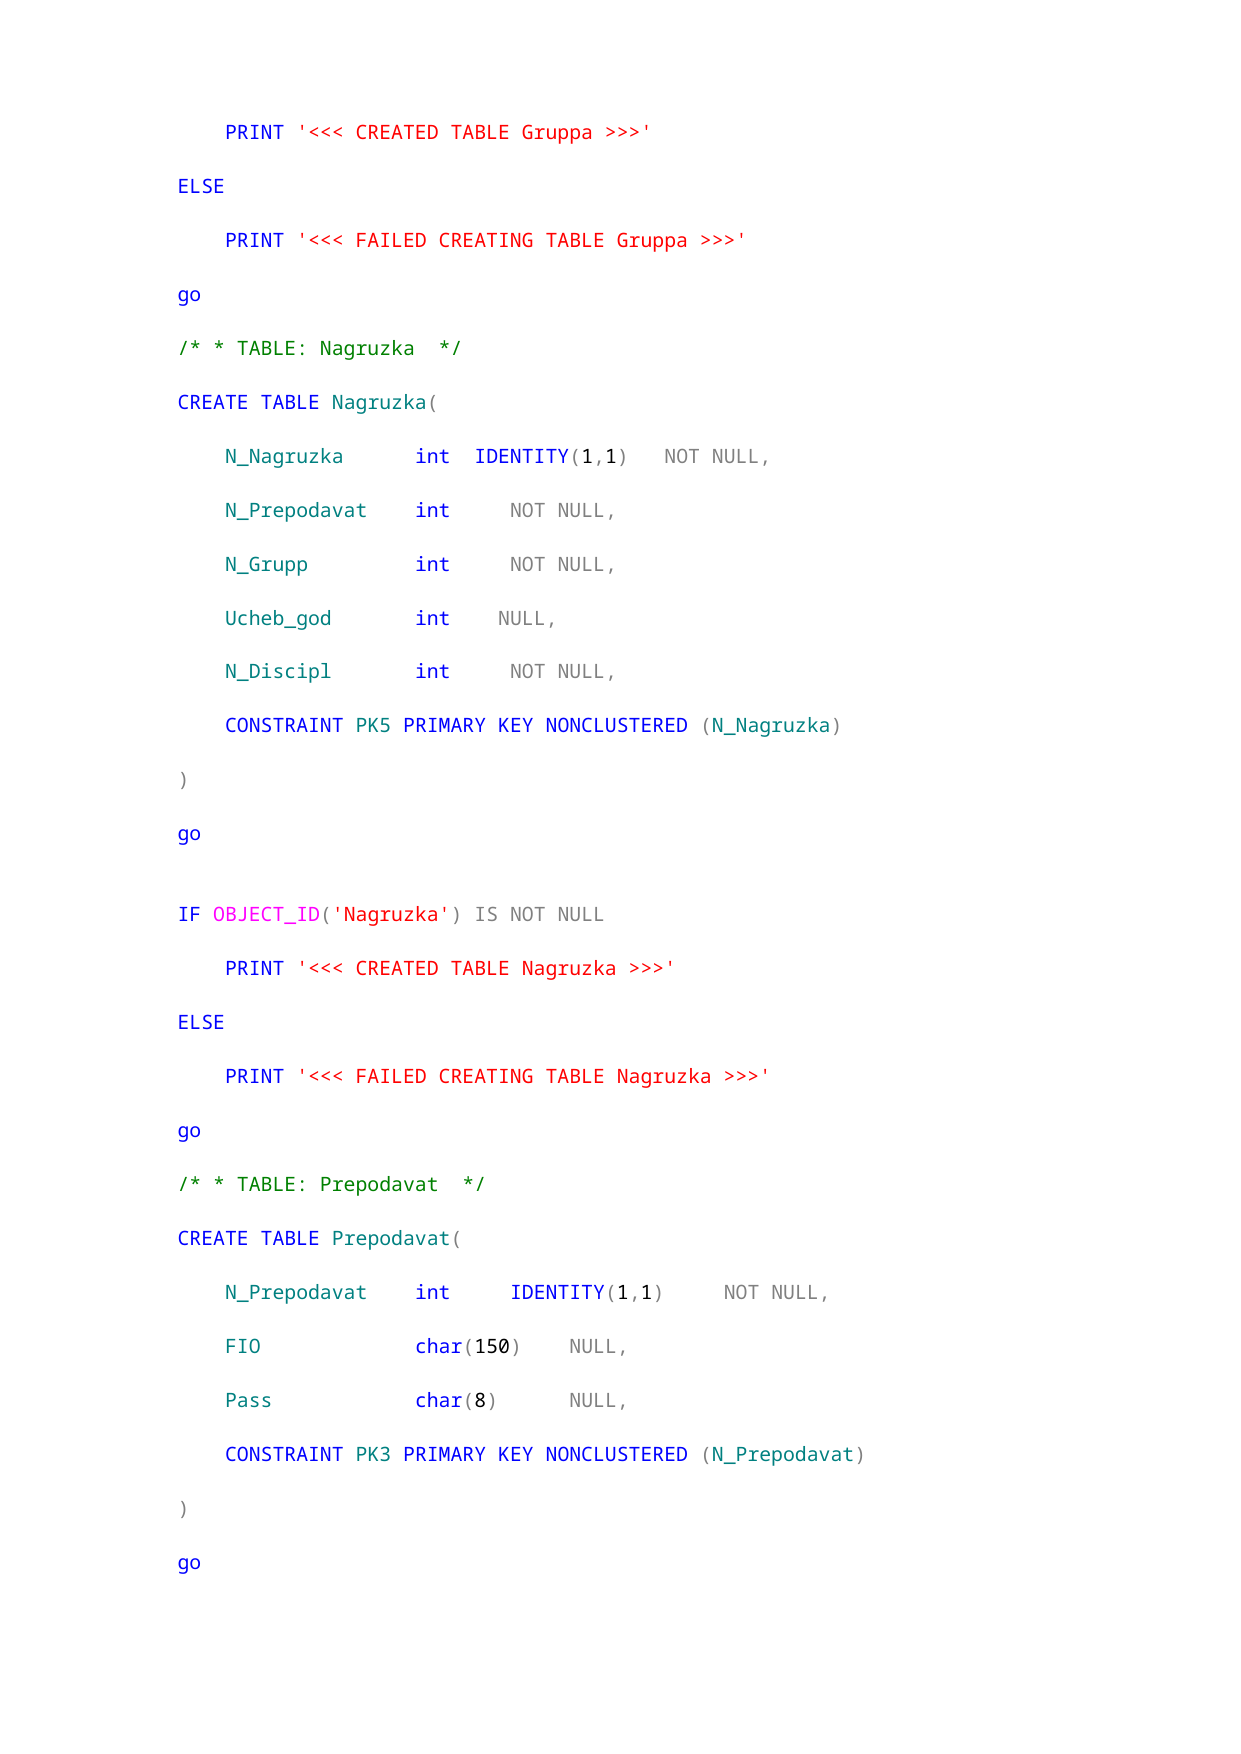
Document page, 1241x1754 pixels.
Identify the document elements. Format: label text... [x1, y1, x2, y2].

text Ucheb_god int NULL, [177, 604, 1152, 631]
text N_Prepodavat int NOT NULL, [177, 496, 1152, 523]
text N_Nagruzka int IDENTITY(1,1) NOT NULL, [177, 442, 1152, 469]
text ELSE [177, 172, 1152, 199]
text ) [177, 766, 1152, 793]
text IF OBJECT_ID('Nagruzka') IS NOT NULL [177, 901, 1152, 927]
text PRINT '<<< FAILED CREATING TABLE Nagruzka >>>' [177, 1062, 1152, 1089]
text go [177, 1548, 1152, 1575]
text N_Prepodavat int IDENTITY(1,1) NOT NULL, [177, 1278, 1152, 1305]
text go [177, 280, 1152, 307]
text CREATE TABLE Prepodavat( [177, 1224, 1152, 1251]
text CREATE TABLE Nagruzka( [177, 388, 1152, 415]
text PRINT '<<< FAILED CREATING TABLE Gruppa >>>' [177, 226, 1152, 253]
text go [177, 1116, 1152, 1143]
text N_Grupp int NOT NULL, [177, 550, 1152, 577]
text PRINT '<<< CREATED TABLE Nagruzka >>>' [177, 954, 1152, 981]
text N_Discipl int NOT NULL, [177, 658, 1152, 685]
text /* * TABLE: Nagruzka */ [177, 334, 1152, 361]
text Pass char(8) NULL, [177, 1386, 1152, 1413]
text go [177, 819, 1152, 847]
text /* * TABLE: Prepodavat */ [177, 1170, 1152, 1197]
text CONSTRAINT PK5 PRIMARY KEY NONCLUSTERED (N_Nagruzka) [177, 712, 1152, 739]
text CONSTRAINT PK3 PRIMARY KEY NONCLUSTERED (N_Prepodavat) [177, 1440, 1152, 1467]
text PRINT '<<< CREATED TABLE Gruppa >>>' [177, 118, 1152, 145]
text ELSE [177, 1008, 1152, 1035]
text ) [177, 1494, 1152, 1521]
text FIO char(150) NULL, [177, 1332, 1152, 1359]
